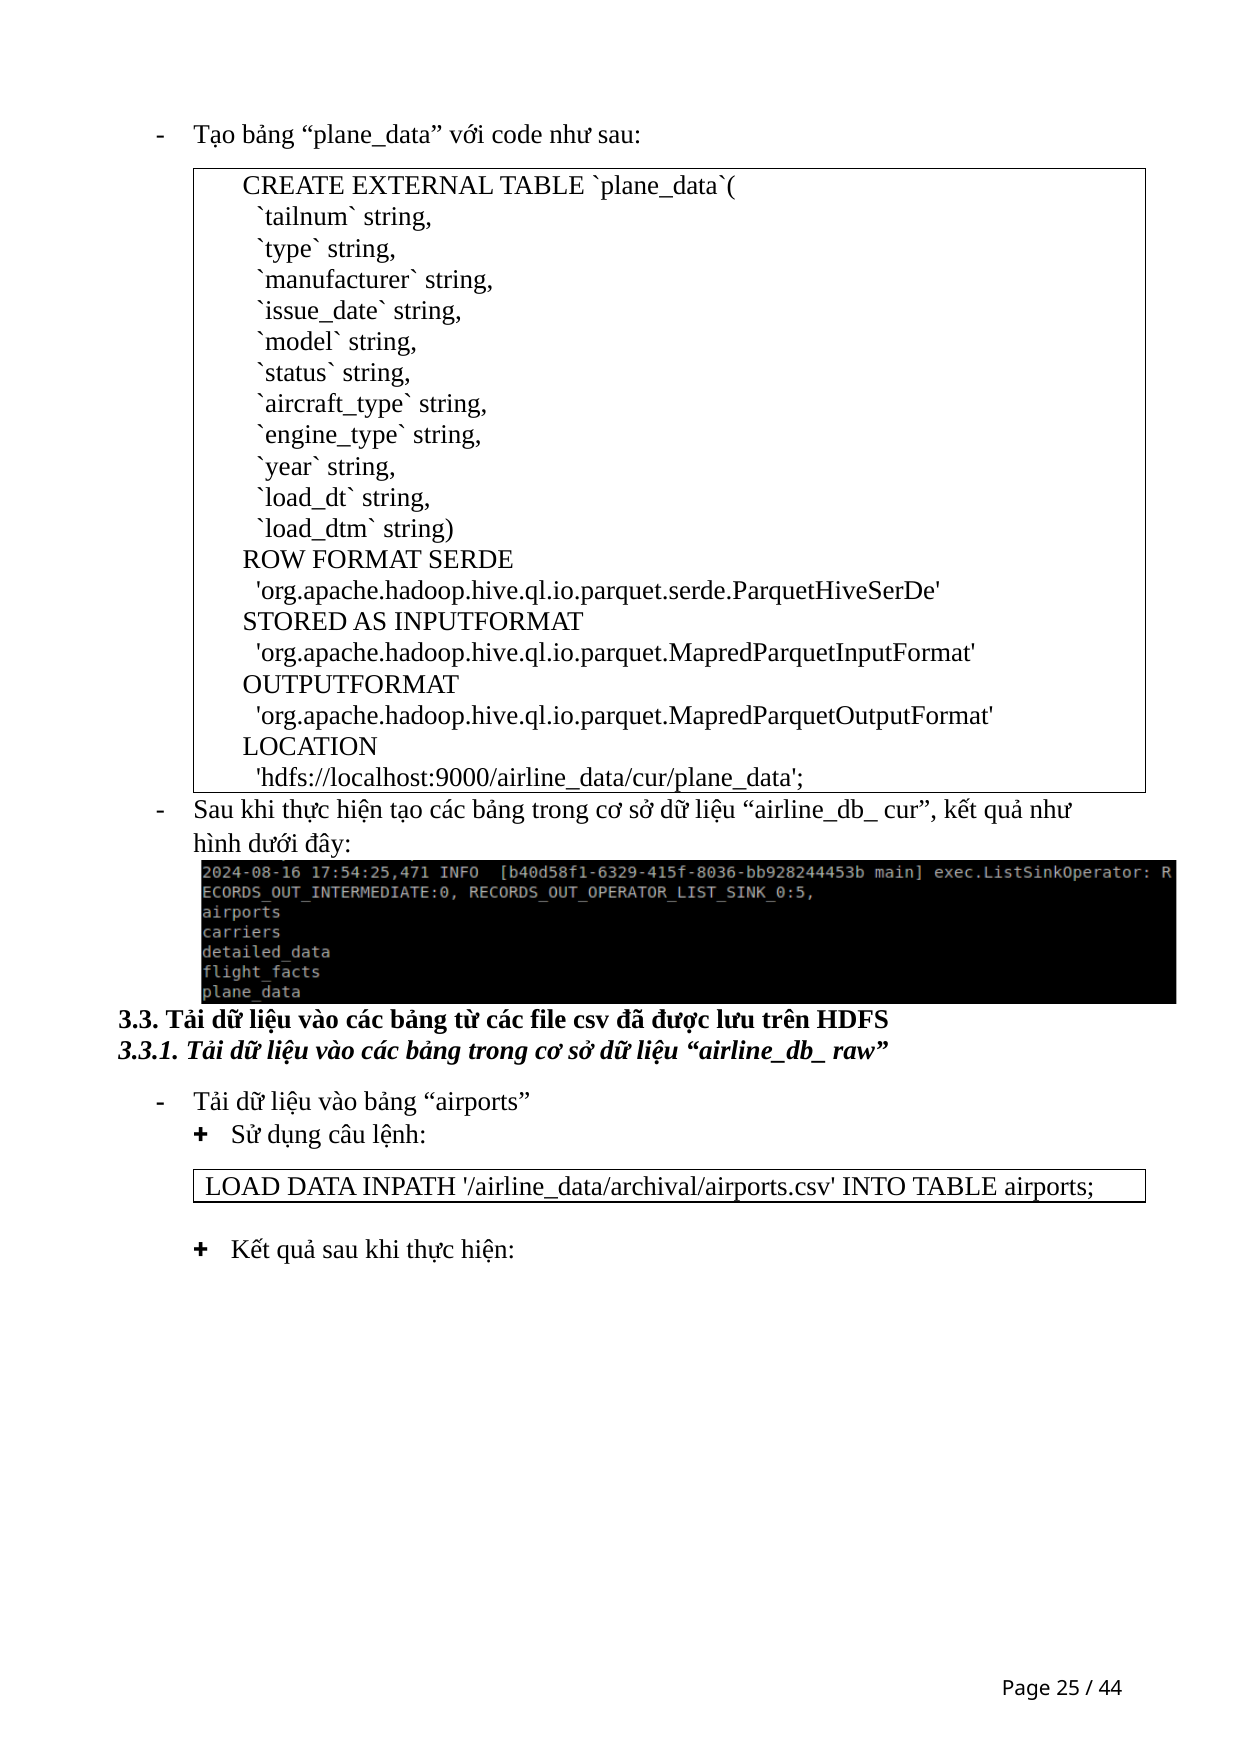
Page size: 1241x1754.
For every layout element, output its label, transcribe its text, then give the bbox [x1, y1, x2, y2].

list Tải dữ liệu vào bảng “airports” [156, 1084, 1122, 1116]
table_header LOAD DATA INPATH '/airline_data/archival/airports.csv' INTO TABLE airports; [194, 1170, 1145, 1201]
table_header CREATE EXTERNAL TABLE `plane_data`( `tailnum` string, `type` string, `manufacturer` string, `issue_date` string, `model` string, `status` string, `aircraft_type` string, `engine_type` string, `year` string, `load_dt` string, `load_dtm` string) ROW FORMAT SERDE 'org.apache.hadoop.hive.ql.io.parquet.serde.ParquetHiveSerDe' STORED AS INPUTFORMAT 'org.apache.hadoop.hive.ql.io.parquet.MapredParquetInputFormat' OUTPUTFORMAT 'org.apache.hadoop.hive.ql.io.parquet.MapredParquetOutputFormat' LOCATION 'hdfs://localhost:9000/airline_data/cur/plane_data'; [194, 169, 1145, 792]
list Sử dụng câu lệnh: [193, 1118, 1122, 1150]
list Sau khi thực hiện tạo các bảng trong cơ sở dữ liệu “airline_db_ cur”, kết quả như hình dưới đây: [156, 793, 1122, 858]
list Tạo bảng “plane_data” với code như sau: [156, 118, 1122, 149]
list Kết quả sau khi thực hiện: [193, 1234, 1122, 1266]
subtitle 3.3. Tải dữ liệu vào các bảng từ các file csv đã được lưu trên HDFS [118, 1003, 1122, 1034]
text 3.3.1. Tải dữ liệu vào các bảng trong cơ sở dữ liệu “airline_db_ raw” [118, 1034, 1122, 1065]
picture [201, 860, 1177, 1004]
